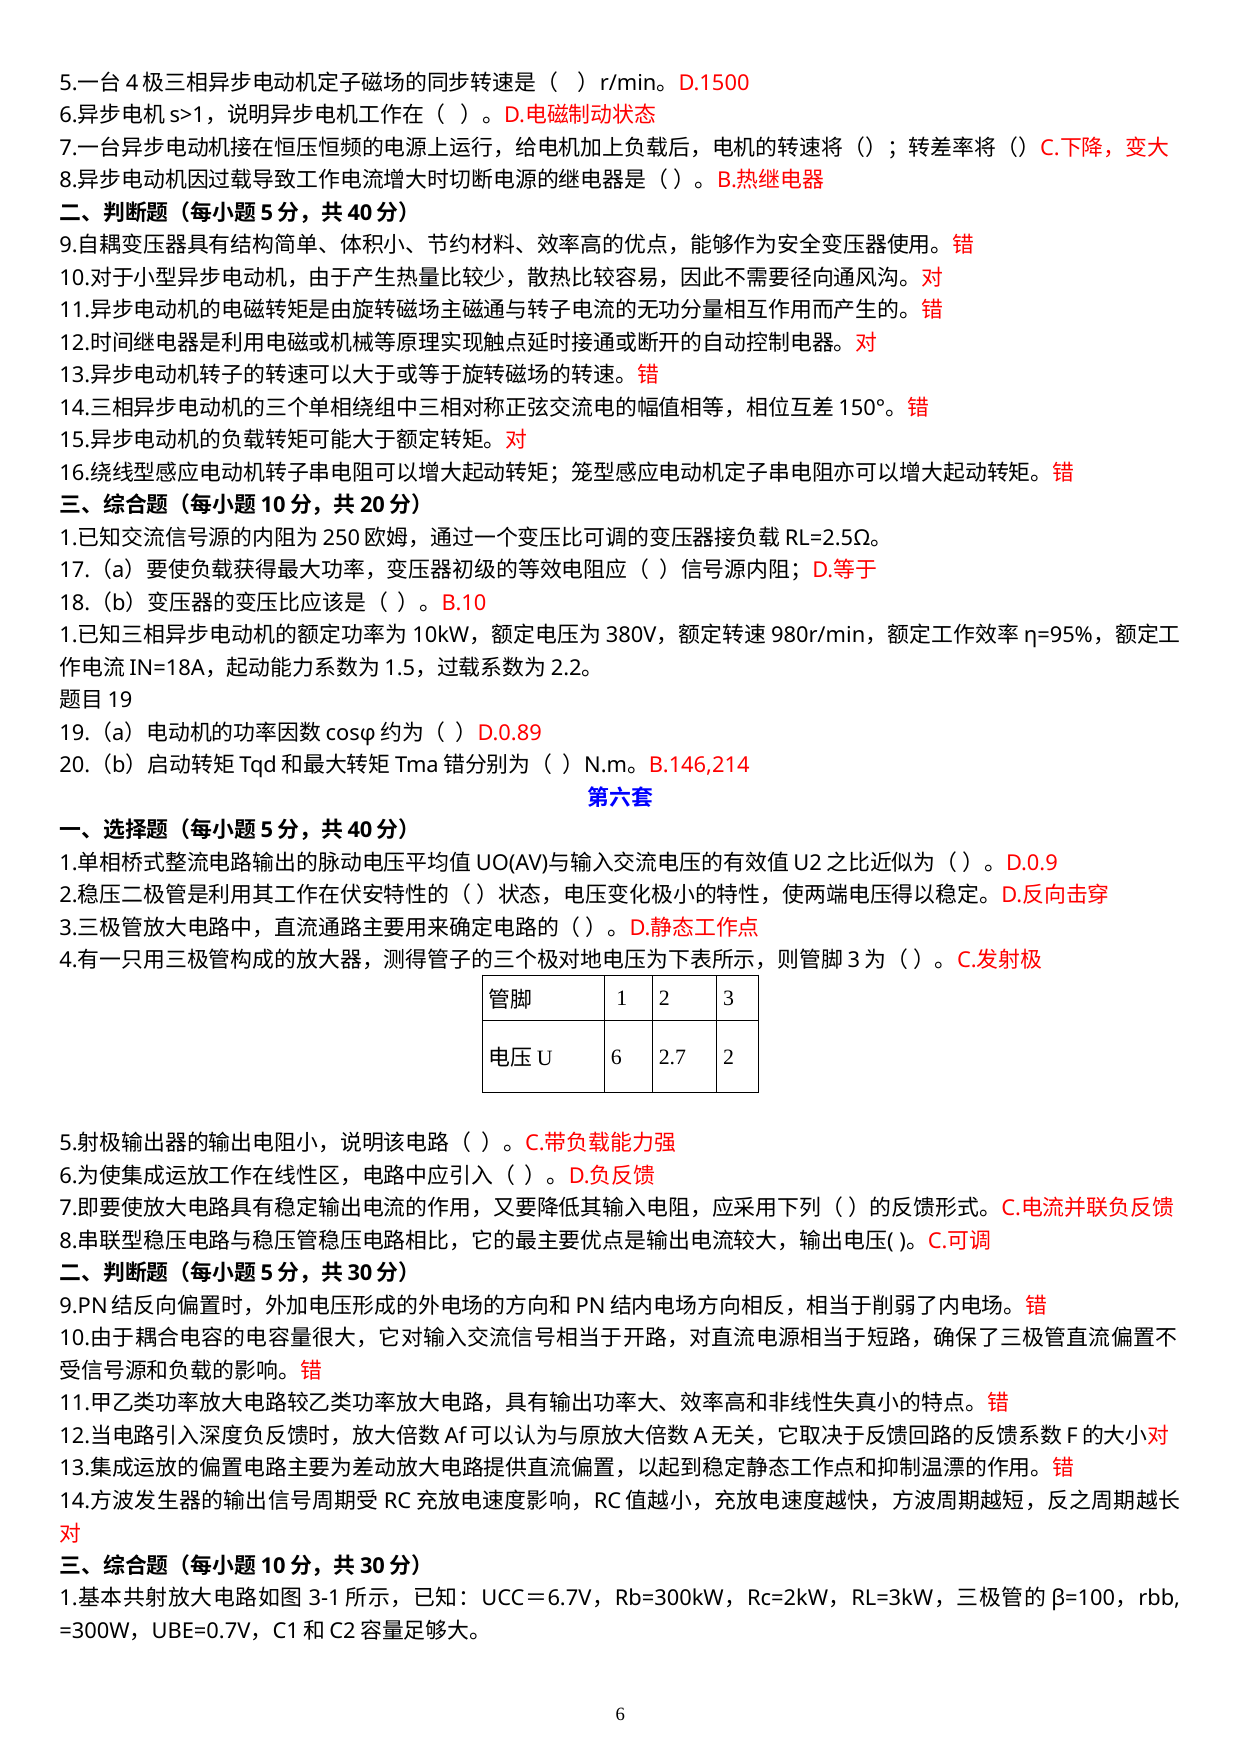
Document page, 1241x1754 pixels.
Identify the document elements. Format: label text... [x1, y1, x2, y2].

table_header 2 [653, 976, 716, 1020]
text 16.绕线型感应电动机转子串电阻可以增大起动转矩；笼型感应电动机定子串电阻亦可以增大起动转矩。错 [59, 454, 1181, 487]
text 二、判断题（每小题5分，共30分） [59, 1255, 1181, 1288]
text 6.异步电机s>1，说明异步电机工作在（ ）。D.电磁制动状态 [59, 97, 1181, 129]
text 6.为使集成运放工作在线性区，电路中应引入（ ）。D.负反馈 [59, 1158, 1181, 1190]
text 11.异步电动机的电磁转矩是由旋转磁场主磁通与转子电流的无功分量相互作用而产生的。错 [59, 292, 1181, 324]
table_header 管脚 [483, 976, 604, 1020]
text 2.稳压二极管是利用其工作在伏安特性的（ ）状态，电压变化极小的特性，使两端电压得以稳定。D.反向击穿 [59, 877, 1181, 909]
text 20.（b）启动转矩Tqd和最大转矩Tma错分别为（ ）N.m。B.146,214 [59, 747, 1181, 779]
table_header 1 [605, 976, 652, 1020]
text 1.已知交流信号源的内阻为250欧姆，通过一个变压比可调的变压器接负载RL=2.5Ω。 [59, 519, 1181, 552]
table_cell 2.7 [653, 1021, 716, 1092]
text 二、判断题（每小题5分，共40分） [59, 194, 1181, 227]
text 一、选择题（每小题5分，共40分） [59, 812, 1181, 844]
text 12.当电路引入深度负反馈时，放大倍数Af可以认为与原放大倍数A无关，它取决于反馈回路的反馈系数F的大小对 [59, 1418, 1181, 1450]
text 三、综合题（每小题10分，共30分） [59, 1548, 1181, 1580]
text 8.串联型稳压电路与稳压管稳压电路相比，它的最主要优点是输出电流较大，输出电压( )。C.可调 [59, 1223, 1181, 1255]
text 12.时间继电器是利用电磁或机械等原理实现触点延时接通或断开的自动控制电器。对 [59, 324, 1181, 357]
text 1.单相桥式整流电路输出的脉动电压平均值UO(AV)与输入交流电压的有效值U2之比近似为（ ）。D.0.9 [59, 844, 1181, 877]
text 14.方波发生器的输出信号周期受RC充放电速度影响，RC值越小，充放电速度越快，方波周期越短，反之周期越长对 [59, 1483, 1181, 1548]
text 4.有一只用三极管构成的放大器，测得管子的三个极对地电压为下表所示，则管脚3为（ ）。C.发射极 [59, 942, 1181, 974]
table_cell 电压U [483, 1021, 604, 1092]
text 13.集成运放的偏置电路主要为差动放大电路提供直流偏置，以起到稳定静态工作点和抑制温漂的作用。错 [59, 1450, 1181, 1483]
text 7.一台异步电动机接在恒压恒频的电源上运行，给电机加上负载后，电机的转速将（）；转差率将（）C.下降，变大 [59, 129, 1181, 162]
text 15.异步电动机的负载转矩可能大于额定转矩。对 [59, 422, 1181, 454]
text 17.（a）要使负载获得最大功率，变压器初级的等效电阻应（ ）信号源内阻；D.等于 [59, 552, 1181, 584]
text 8.异步电动机因过载导致工作电流增大时切断电源的继电器是（ ）。B.热继电器 [59, 162, 1181, 194]
text 11.甲乙类功率放大电路较乙类功率放大电路，具有输出功率大、效率高和非线性失真小的特点。错 [59, 1385, 1181, 1418]
text 10.对于小型异步电动机，由于产生热量比较少，散热比较容易，因此不需要径向通风沟。对 [59, 259, 1181, 292]
text 题目19 [59, 682, 1181, 714]
text 19.（a）电动机的功率因数cosφ约为（ ）D.0.89 [59, 714, 1181, 747]
text 7.即要使放大电路具有稳定输出电流的作用，又要降低其输入电阻，应采用下列（ ）的反馈形式。C.电流并联负反馈 [59, 1190, 1181, 1223]
table_header 3 [717, 976, 758, 1020]
text 9.PN结反向偏置时，外加电压形成的外电场的方向和PN结内电场方向相反，相当于削弱了内电场。错 [59, 1288, 1181, 1320]
text 18.（b）变压器的变压比应该是（ ）。B.10 [59, 584, 1181, 617]
table_cell 6 [605, 1021, 652, 1092]
text 三、综合题（每小题10分，共20分） [59, 487, 1181, 519]
text 第六套 [59, 779, 1181, 812]
text 3.三极管放大电路中，直流通路主要用来确定电路的（ ）。D.静态工作点 [59, 909, 1181, 942]
text 5.射极输出器的输出电阻小，说明该电路（ ）。C.带负载能力强 [59, 1125, 1181, 1158]
text 9.自耦变压器具有结构简单、体积小、节约材料、效率高的优点，能够作为安全变压器使用。错 [59, 227, 1181, 259]
text 10.由于耦合电容的电容量很大，它对输入交流信号相当于开路，对直流电源相当于短路，确保了三极管直流偏置不受信号源和负载的影响。错 [59, 1320, 1181, 1385]
text 1.基本共射放大电路如图3-1所示，已知：UCC＝6.7V，Rb=300kW，Rc=2kW，RL=3kW，三极管的β=100，rbb, =300W，UBE=0.7V，C1和C2容量足够大。 [59, 1580, 1181, 1645]
table_cell 2 [717, 1021, 758, 1092]
text 5.一台4极三相异步电动机定子磁场的同步转速是（ ）r/min。D.1500 [59, 64, 1181, 97]
text 13.异步电动机转子的转速可以大于或等于旋转磁场的转速。错 [59, 357, 1181, 389]
text 1.已知三相异步电动机的额定功率为10kW，额定电压为380V，额定转速980r/min，额定工作效率η=95%，额定工作电流IN=18A，起动能力系数为1.5，过载系数为2.2。 [59, 617, 1181, 682]
text 14.三相异步电动机的三个单相绕组中三相对称正弦交流电的幅值相等，相位互差150°。错 [59, 389, 1181, 422]
